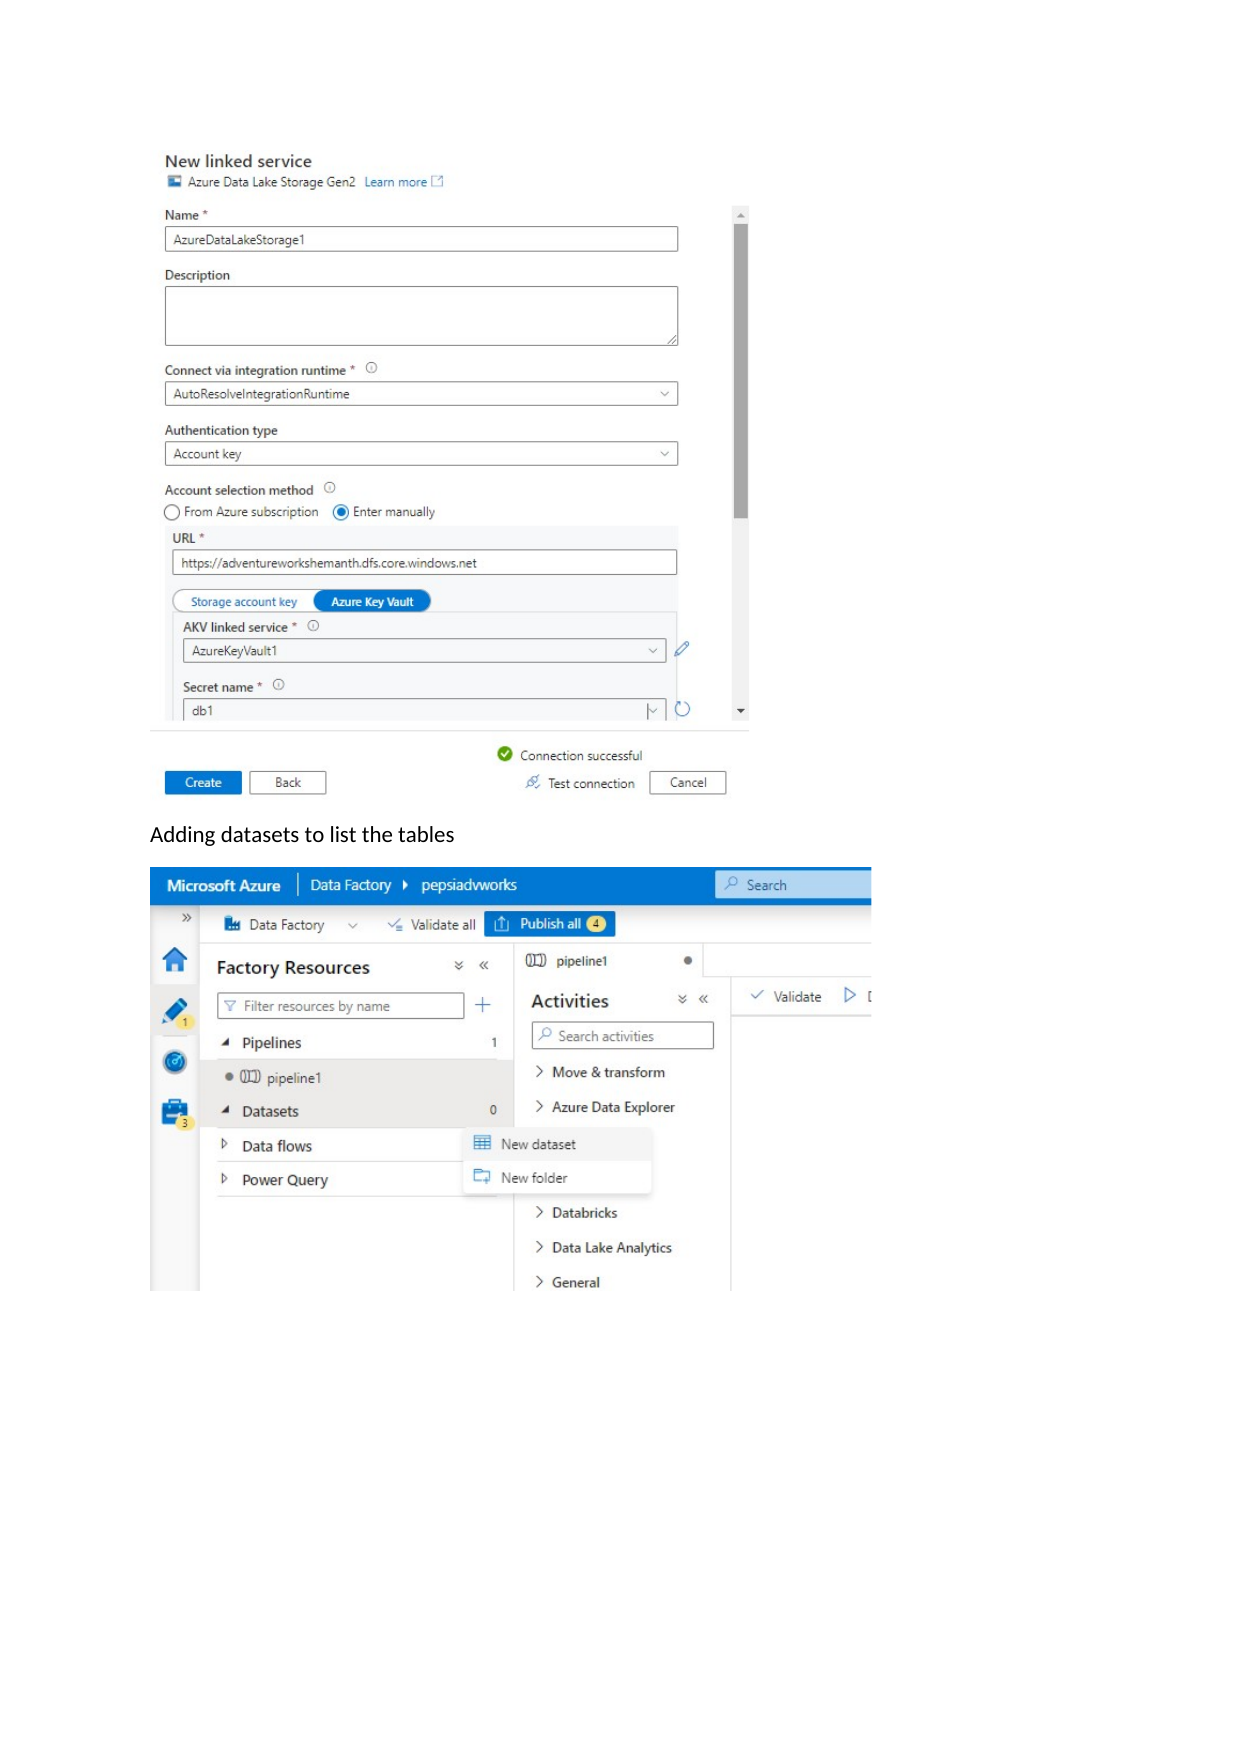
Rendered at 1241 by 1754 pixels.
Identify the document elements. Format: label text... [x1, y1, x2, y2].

text Adding datasets to list the tables [150, 820, 1090, 848]
picture [150, 867, 872, 1291]
picture [150, 150, 750, 802]
